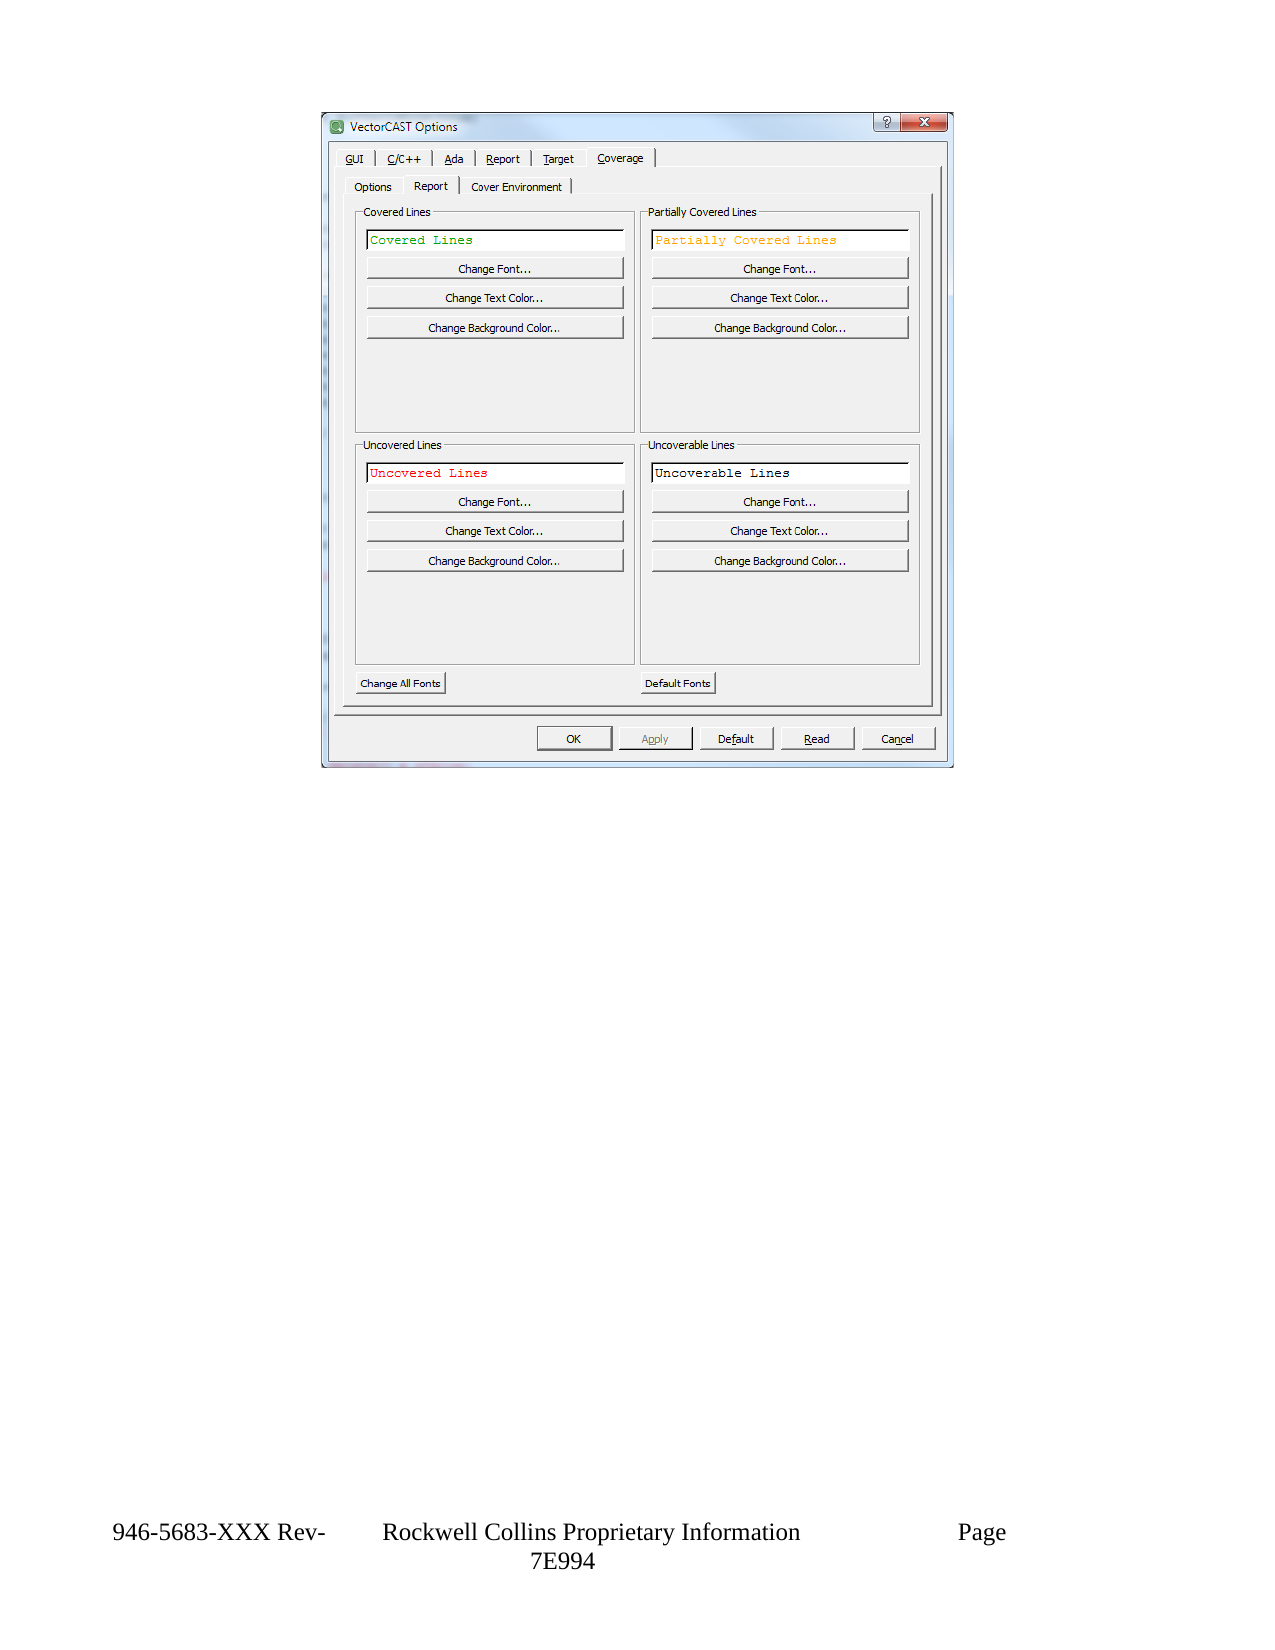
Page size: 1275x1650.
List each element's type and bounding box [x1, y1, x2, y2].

picture [321, 112, 954, 768]
